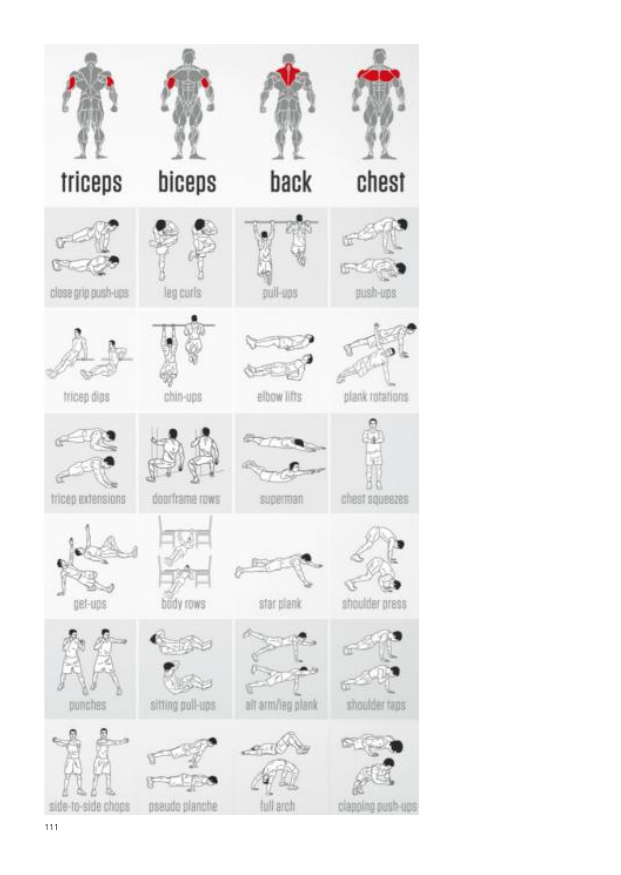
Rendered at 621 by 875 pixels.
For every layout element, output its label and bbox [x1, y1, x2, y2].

picture [44, 44, 419, 815]
